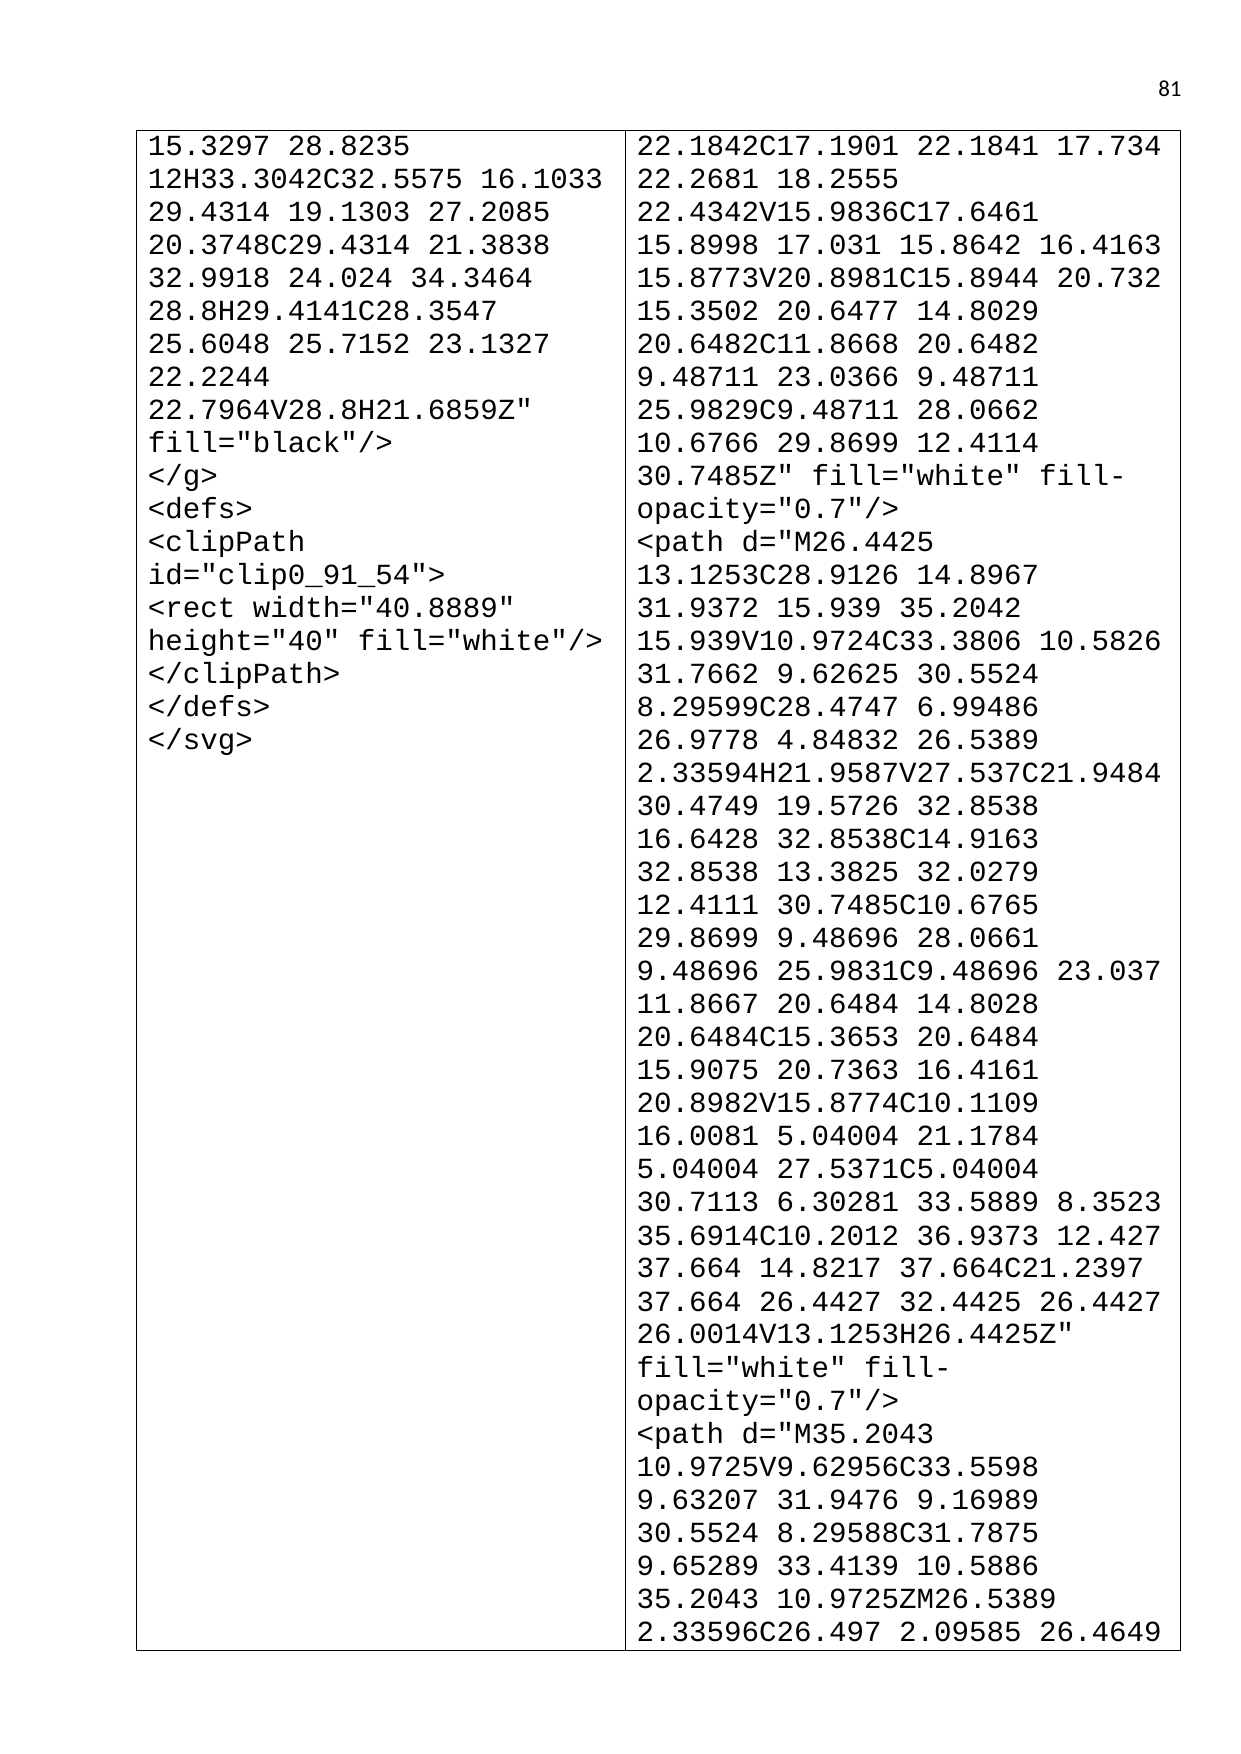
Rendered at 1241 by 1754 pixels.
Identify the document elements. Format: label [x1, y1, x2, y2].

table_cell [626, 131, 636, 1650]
table_cell [137, 131, 625, 1650]
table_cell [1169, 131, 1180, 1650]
